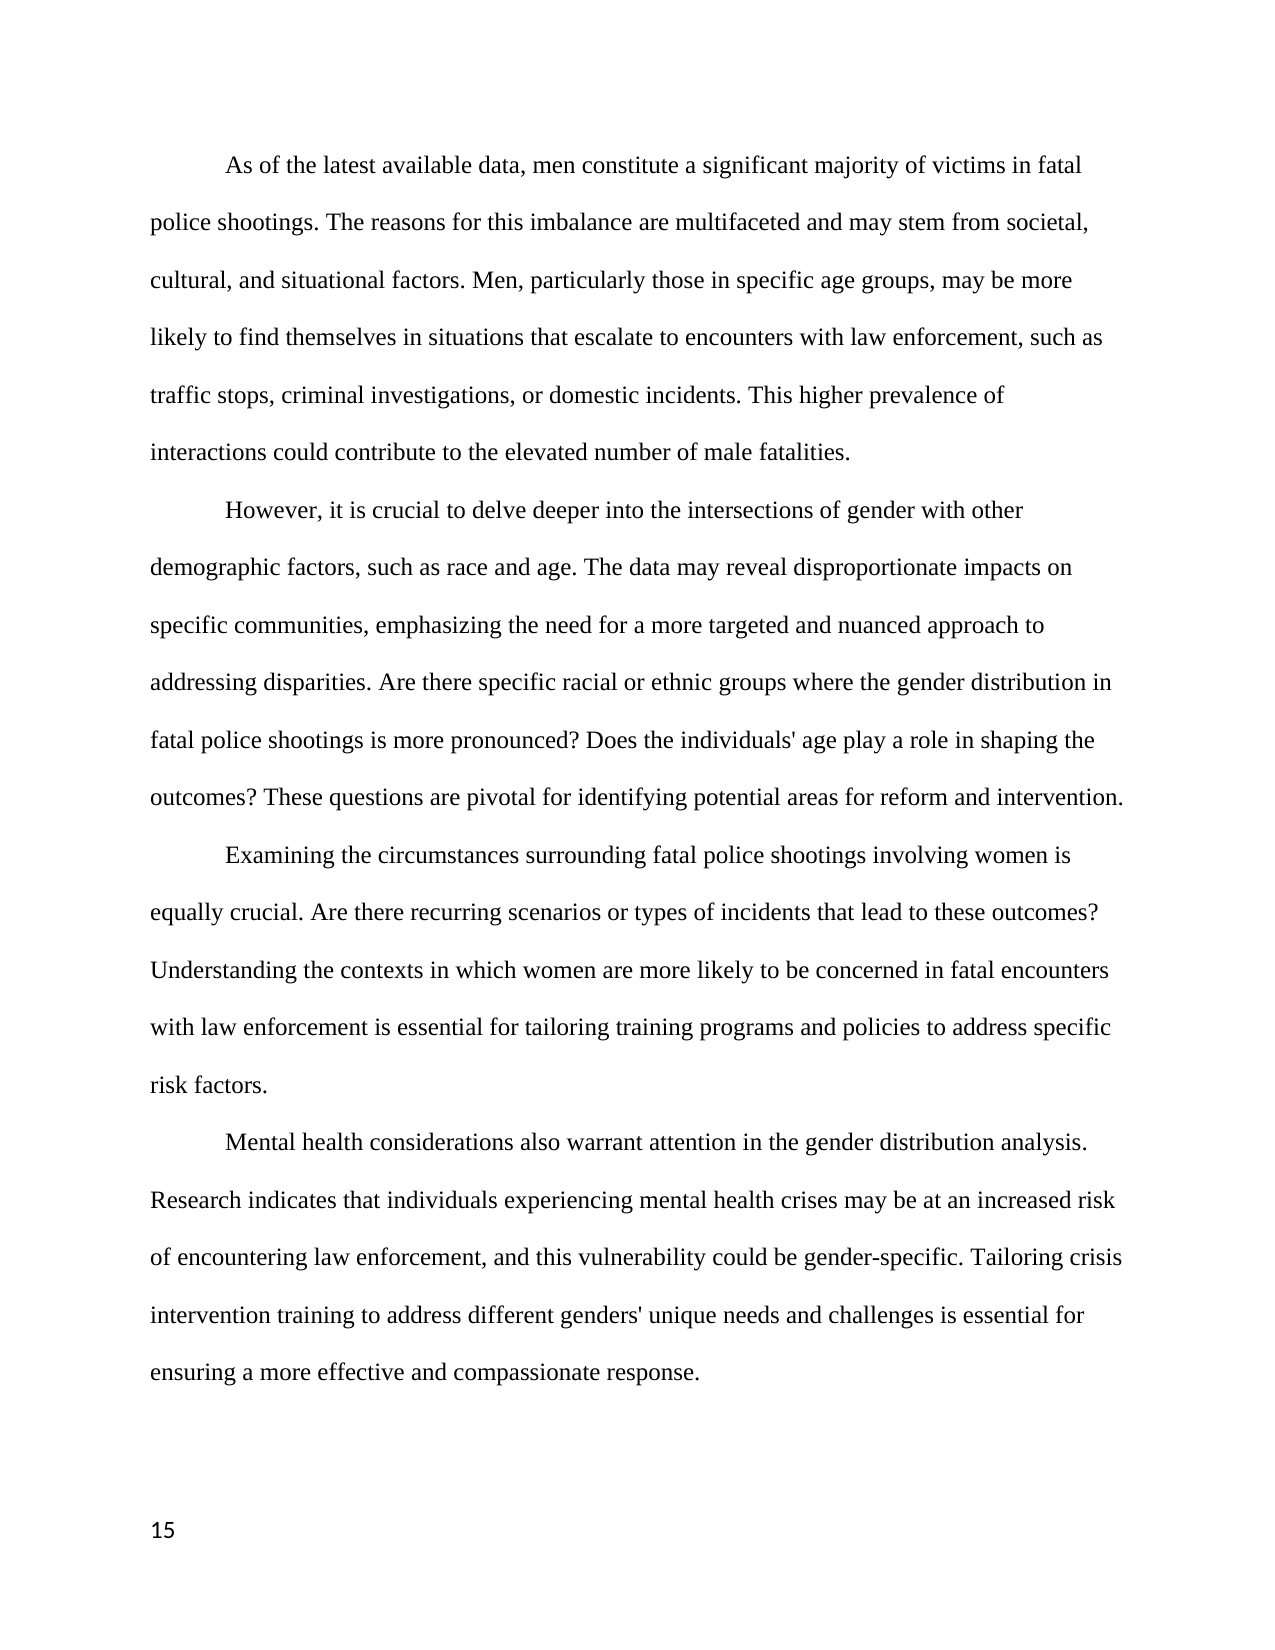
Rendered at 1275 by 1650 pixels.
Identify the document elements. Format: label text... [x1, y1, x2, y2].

text Mental health considerations also warrant attention in the gender distribution analysis. Research indicates that individuals experiencing mental health crises may be at an increased risk of encountering law enforcement, and this vulnerability could be gender-specific. Tailoring crisis intervention training to address different genders' unique needs and challenges is essential for ensuring a more effective and compassionate response. [150, 1127, 1125, 1386]
text As of the latest available data, men constitute a significant majority of victims in fatal police shootings. The reasons for this imbalance are multifaceted and may stem from societal, cultural, and situational factors. Men, particularly those in specific age groups, may be more likely to find themselves in situations that escalate to encounters with law enforcement, such as traffic stops, criminal investigations, or domestic incidents. This higher prevalence of interactions could contribute to the elevated number of male fatalities. [150, 150, 1125, 466]
text Examining the circumstances surrounding fatal police shootings involving women is equally crucial. Are there recurring scenarios or types of incidents that lead to these outcomes? Understanding the contexts in which women are more likely to be concerned in fatal encounters with law enforcement is essential for tailoring training programs and policies to address specific risk factors. [150, 840, 1125, 1099]
text However, it is crucial to delve deeper into the intersections of gender with other demographic factors, such as race and age. The data may reveal disproportionate impacts on specific communities, emphasizing the need for a more targeted and nuanced approach to addressing disparities. Are there specific racial or ethnic groups where the gender distribution in fatal police shootings is more pronounced? Does the individuals' age play a role in shaping the outcomes? These questions are pivotal for identifying potential areas for reform and intervention. [150, 495, 1125, 811]
